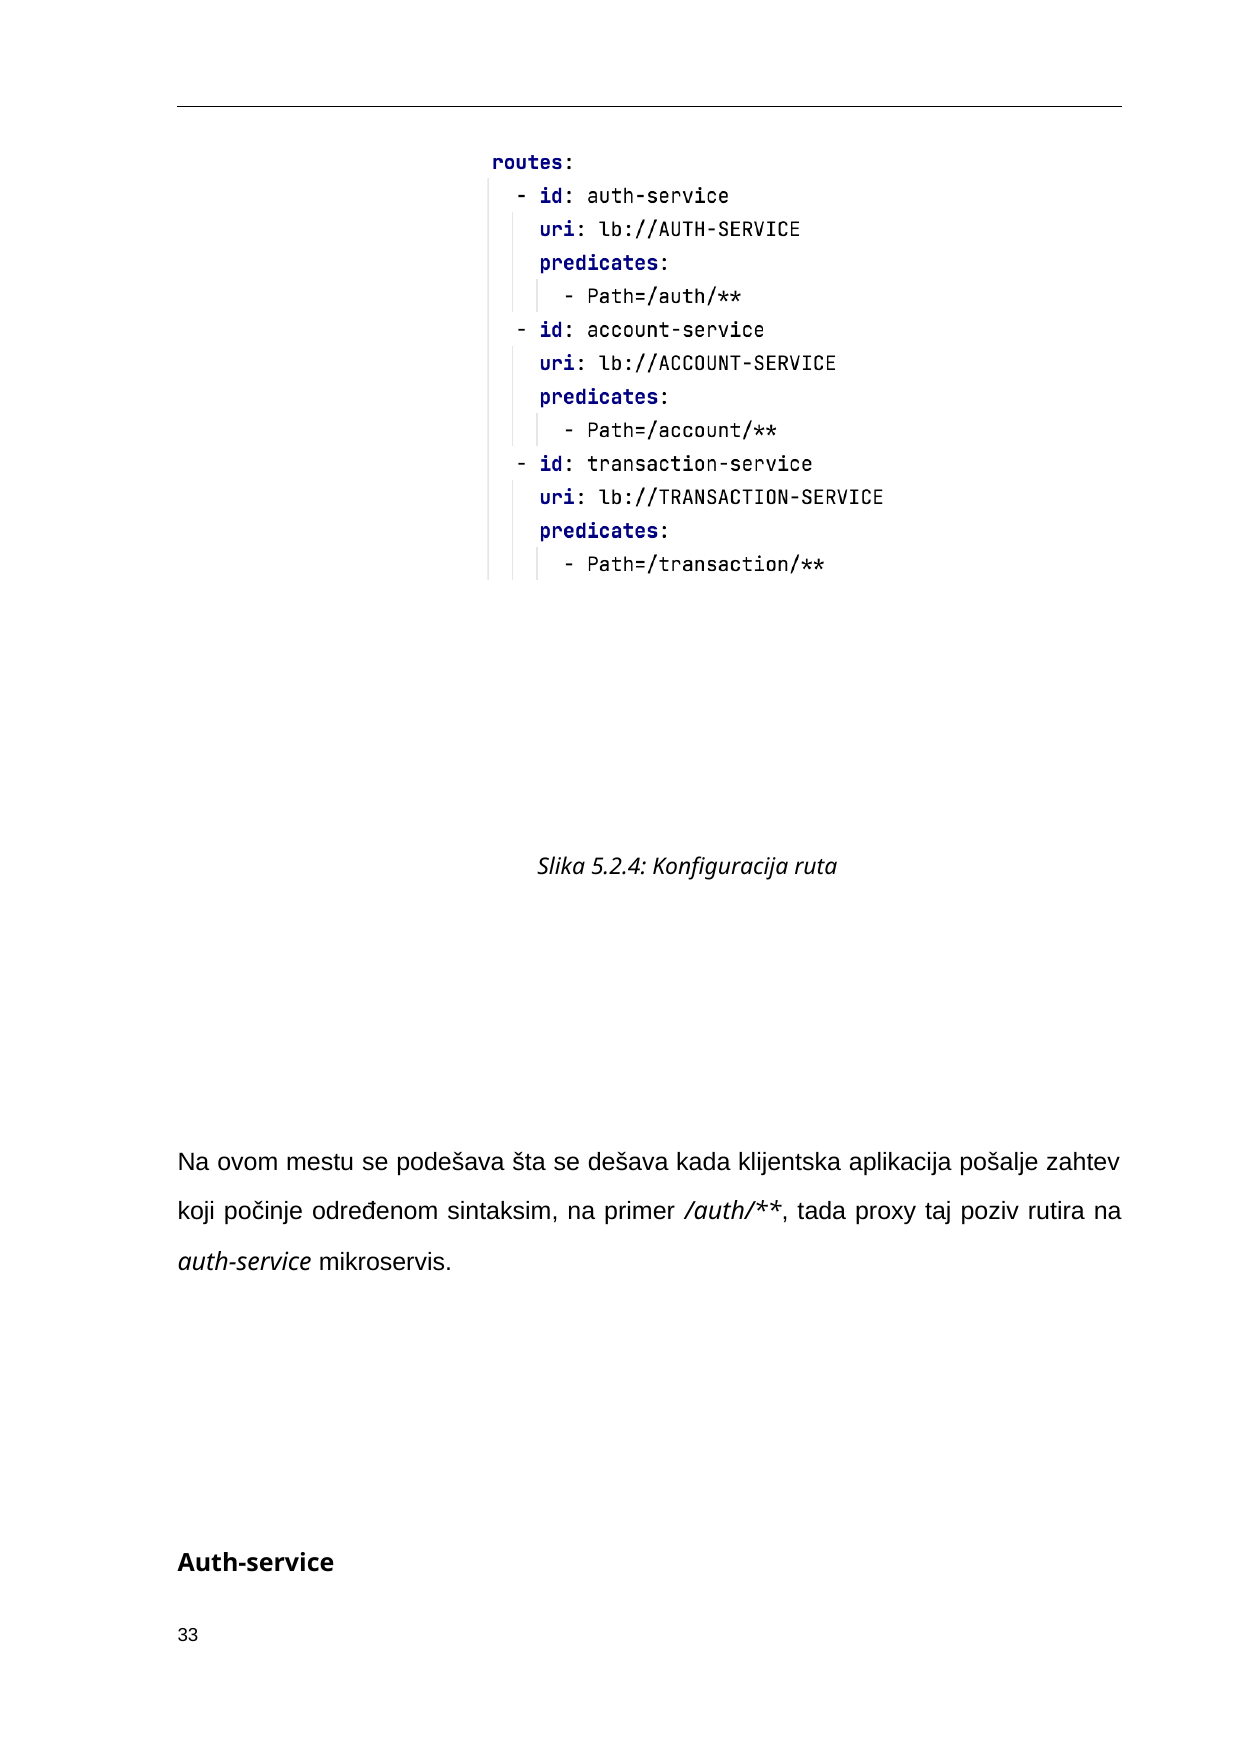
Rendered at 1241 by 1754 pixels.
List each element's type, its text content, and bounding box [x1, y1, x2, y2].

list Na ovom mestu se podešava šta se dešava kada klijentska aplikacija pošalje zahtev koji počinje određenom sintaksim, na primer /auth/**, tada proxy taj poziv rutira na auth-service mikroservis. [177, 1147, 1122, 1278]
list Auth-service [177, 1545, 1122, 1579]
picture [487, 146, 888, 586]
list Slika 5.2.4: Konfiguracija ruta [177, 850, 1122, 881]
